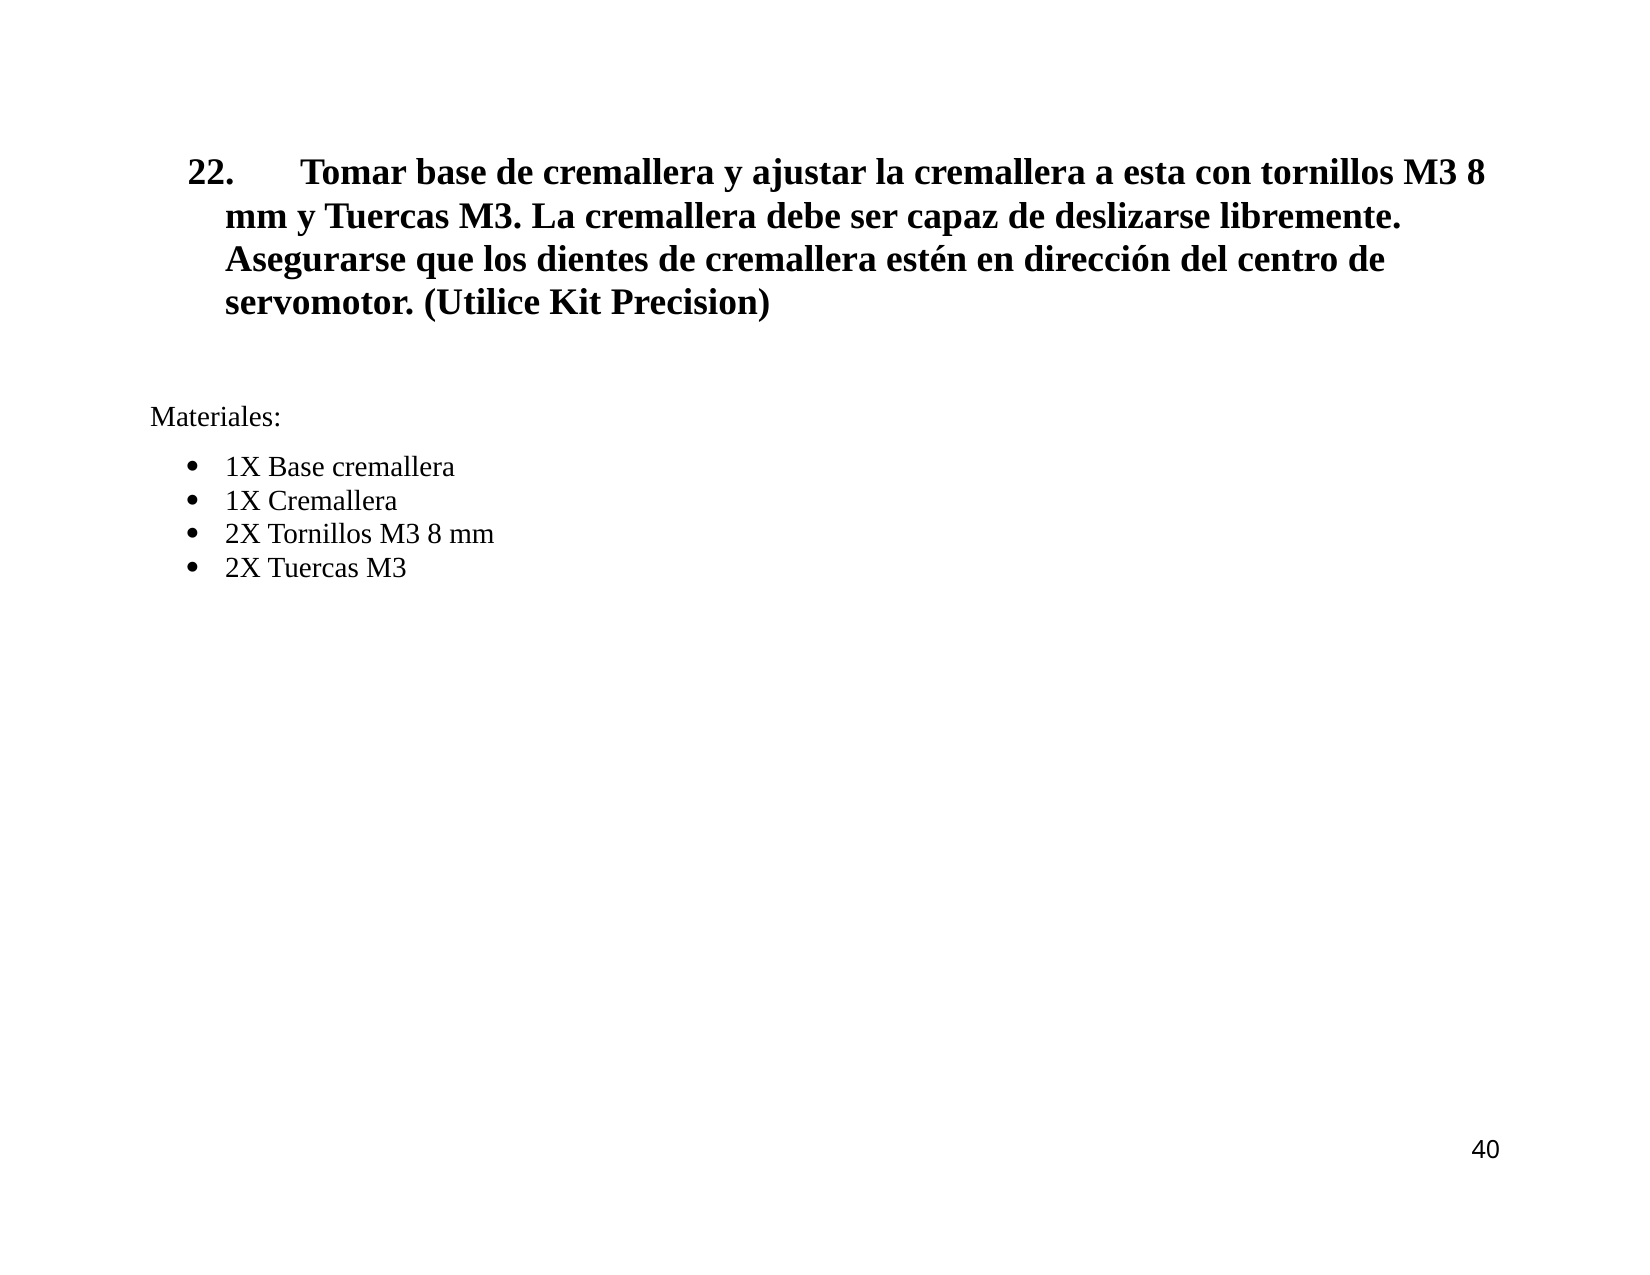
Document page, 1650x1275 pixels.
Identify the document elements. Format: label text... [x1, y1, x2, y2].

list 2X Tuercas M3 [187, 550, 1500, 584]
text Materiales: [150, 399, 1500, 432]
list Tomar base de cremallera y ajustar la cremallera a esta con tornillos M3 8 mm y Tuercas M3. La cremallera debe ser capaz de deslizarse libremente. Asegurarse que los dientes de cremallera estén en dirección del centro de servomotor. (Utilice Kit Precision) [187, 150, 1500, 322]
list 2X Tornillos M3 8 mm [187, 516, 1500, 550]
list 1X Cremallera [187, 483, 1500, 516]
list 1X Base cremallera [187, 449, 1500, 483]
